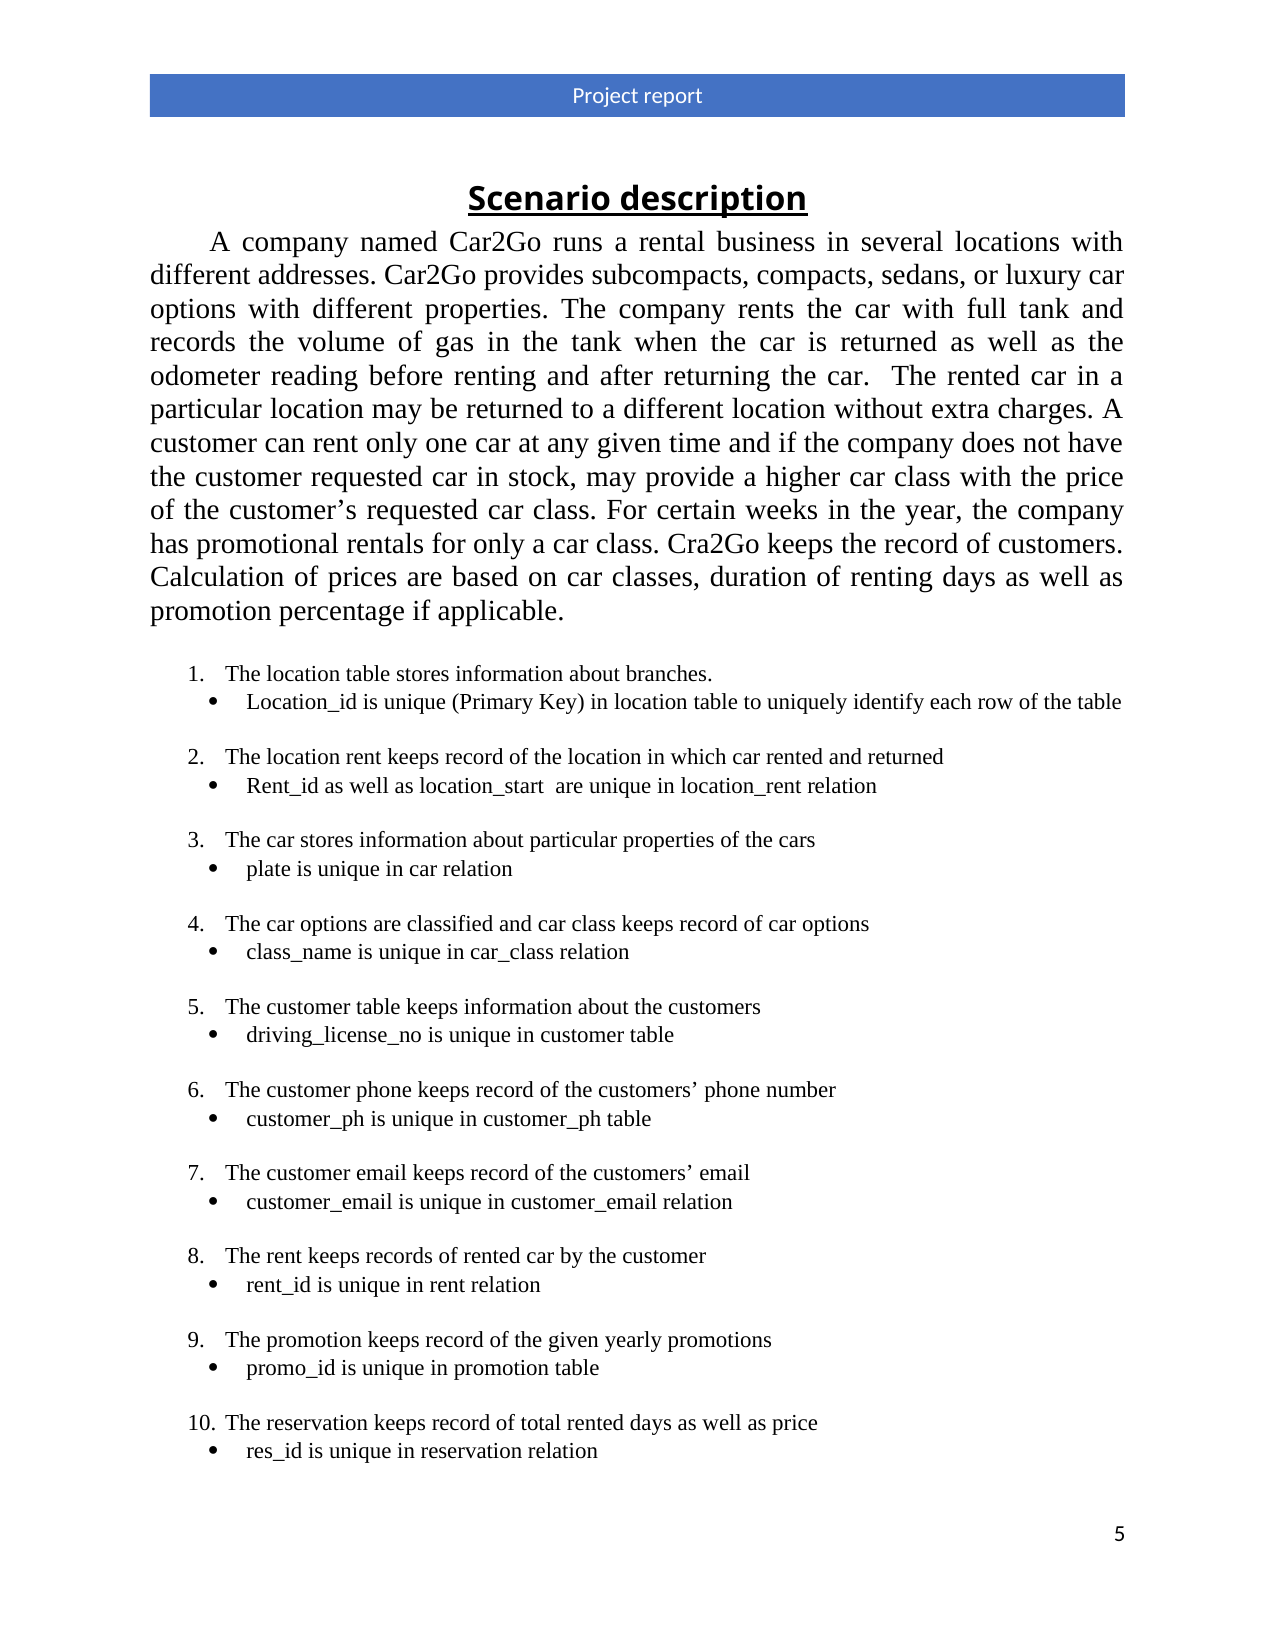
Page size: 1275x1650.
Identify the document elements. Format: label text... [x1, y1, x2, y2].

list The customer phone keeps record of the customers’ phone number [187, 1076, 1125, 1102]
list promo_id is unique in promotion table [209, 1354, 1125, 1381]
list The customer email keeps record of the customers’ email [187, 1159, 1125, 1186]
list The rent keeps records of rented car by the customer [187, 1243, 1125, 1269]
list The location rent keeps record of the location in which car rented and returned [187, 743, 1125, 769]
list The promotion keeps record of the given yearly promotions [187, 1326, 1125, 1352]
list res_id is unique in reservation relation [209, 1437, 1125, 1464]
list customer_email is unique in customer_email relation [209, 1188, 1125, 1214]
text A company named Car2Go runs a rental business in several locations with different addresses. Car2Go provides subcompacts, compacts, sedans, or luxury car options with different properties. The company rents the car with full tank and records the volume of gas in the tank when the car is returned as well as the odometer reading before renting and after returning the car. The rented car in a particular location may be returned to a different location without extra charges. A customer can rent only one car at any given time and if the company does not have the customer requested car in stock, may provide a higher car class with the price of the customer’s requested car class. For certain weeks in the year, the company has promotional rentals for only a car class. Cra2Go keeps the record of customers. Calculation of prices are based on car classes, duration of renting days as well as promotion percentage if applicable. [150, 224, 1125, 626]
list The reservation keeps record of total rented days as well as price [187, 1409, 1125, 1435]
list The customer table keeps information about the customers [187, 993, 1125, 1019]
list rent_id is unique in rent relation [209, 1271, 1125, 1297]
list The location table stores information about branches. [187, 660, 1125, 686]
list The car stores information about particular properties of the cars [187, 826, 1125, 853]
list Location_id is unique (Primary Key) in location table to uniquely identify each row of the table [209, 688, 1125, 715]
list plate is unique in car relation [209, 855, 1125, 881]
list class_name is unique in car_class relation [209, 938, 1125, 964]
subtitle Scenario description [150, 175, 1125, 220]
list customer_ph is unique in customer_ph table [209, 1104, 1125, 1131]
list The car options are classified and car class keeps record of car options [187, 910, 1125, 936]
list driving_license_no is unique in customer table [209, 1021, 1125, 1048]
list Rent_id as well as location_start are unique in location_rent relation [209, 772, 1125, 798]
